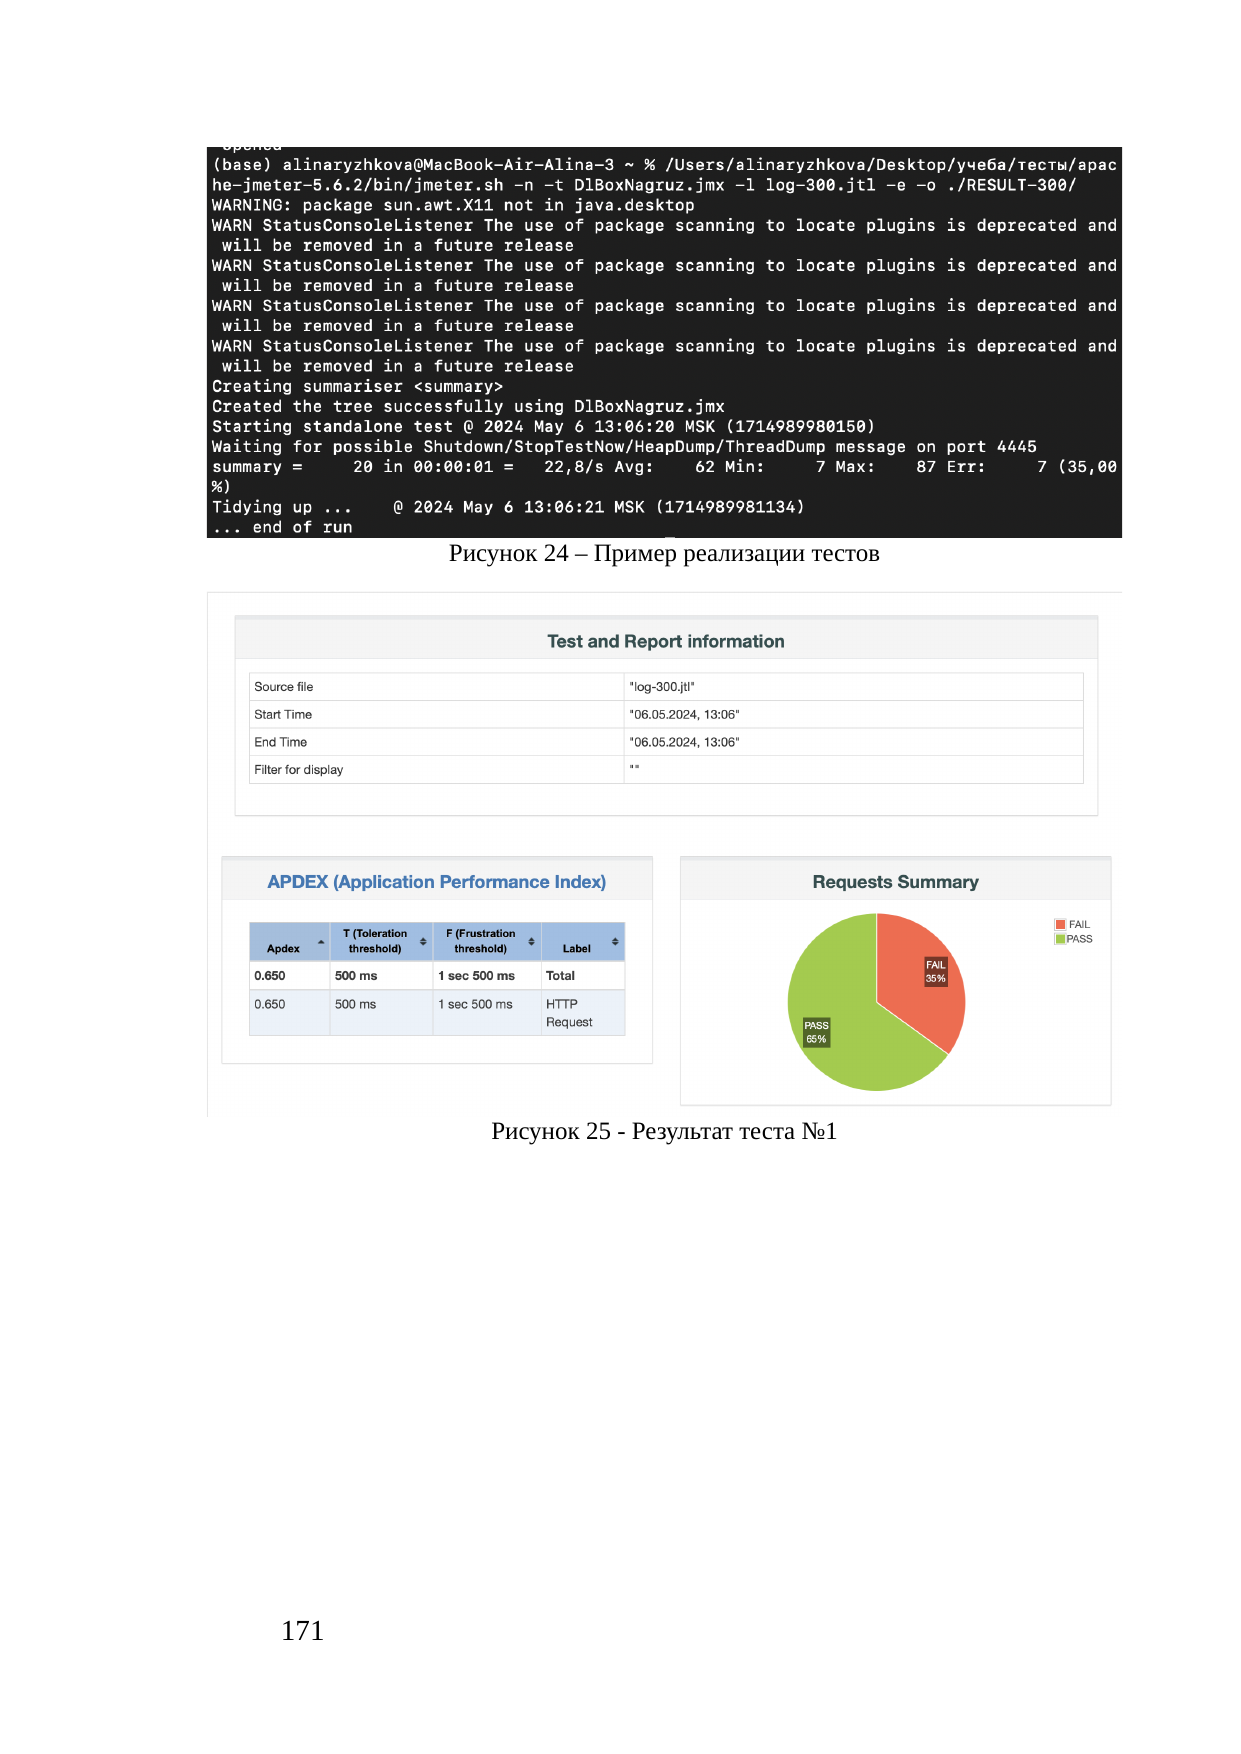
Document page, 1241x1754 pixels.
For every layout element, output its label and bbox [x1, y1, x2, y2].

picture [206, 591, 1123, 1117]
picture [206, 147, 1123, 538]
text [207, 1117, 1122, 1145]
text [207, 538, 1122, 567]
